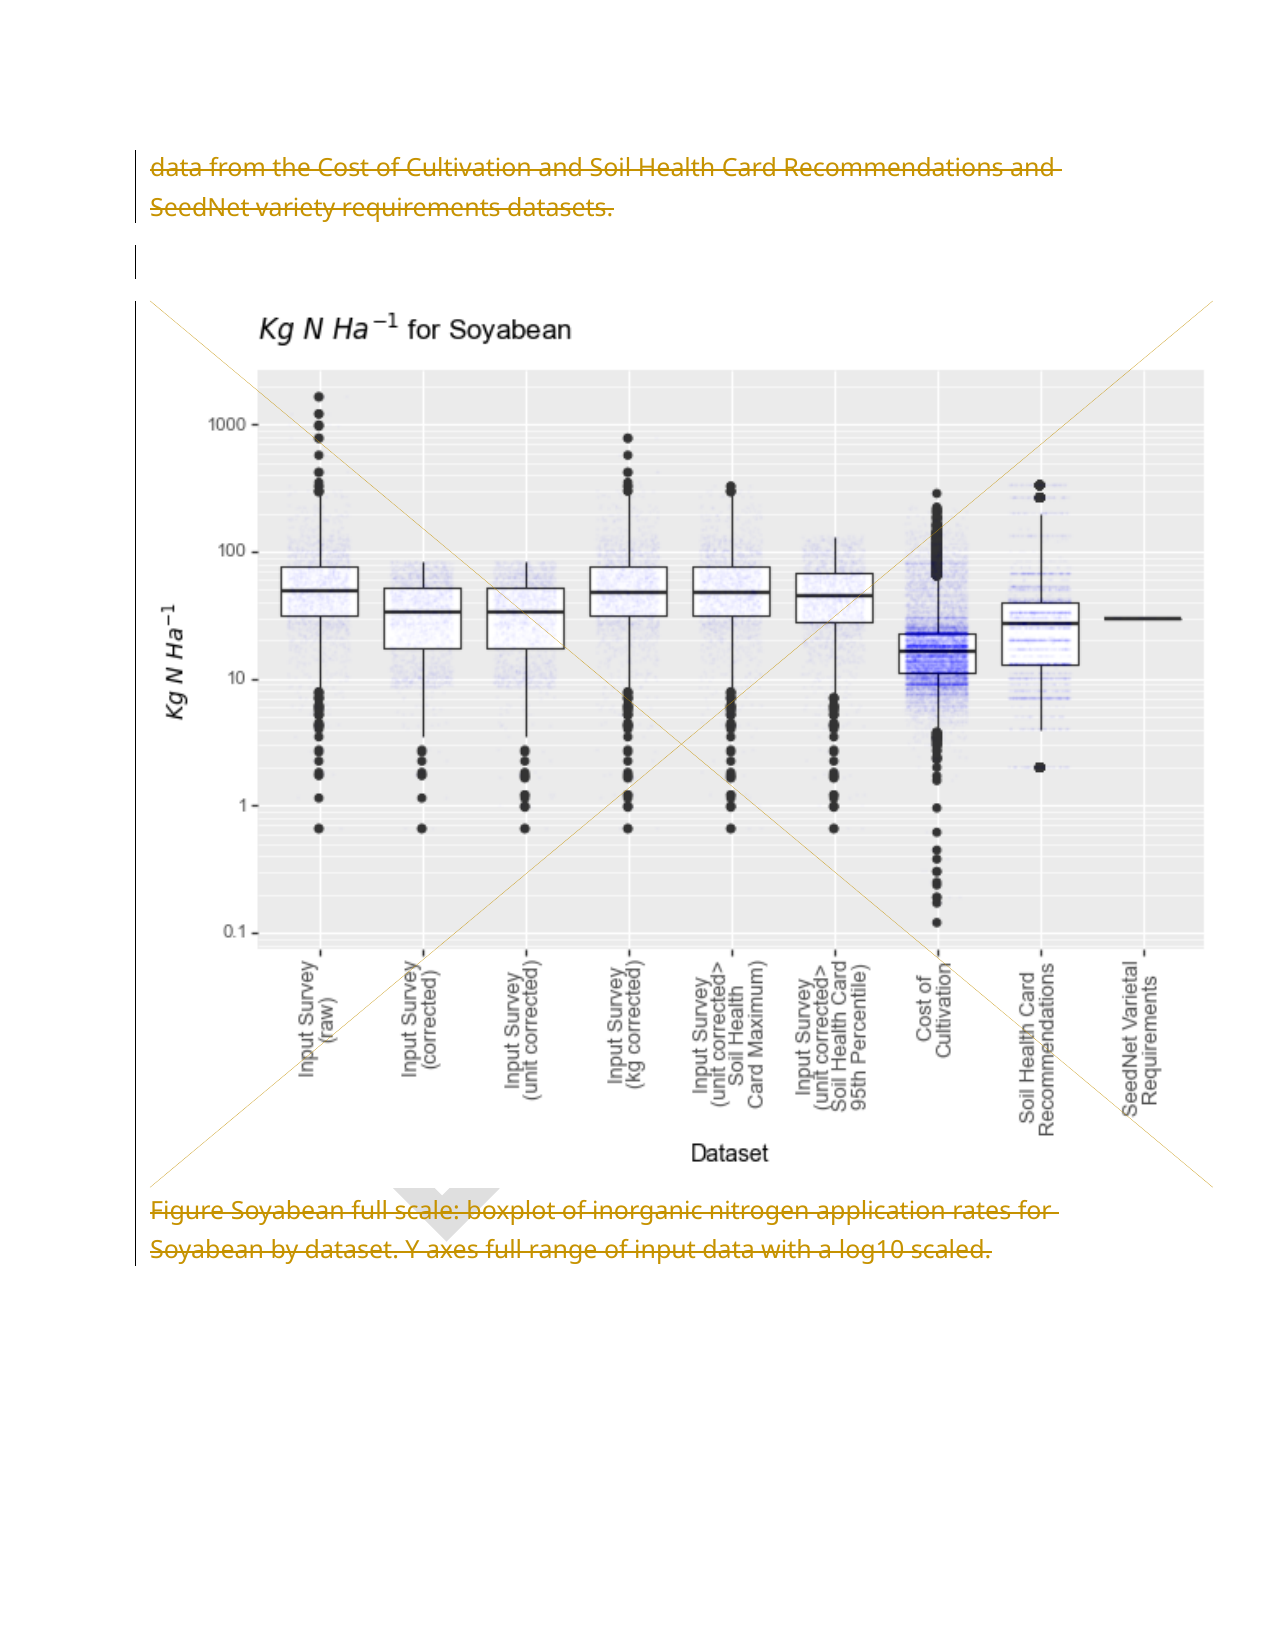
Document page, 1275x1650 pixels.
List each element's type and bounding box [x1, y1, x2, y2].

picture [151, 300, 1212, 743]
picture [151, 745, 1212, 1188]
picture [150, 302, 680, 1186]
picture [683, 302, 1213, 1186]
